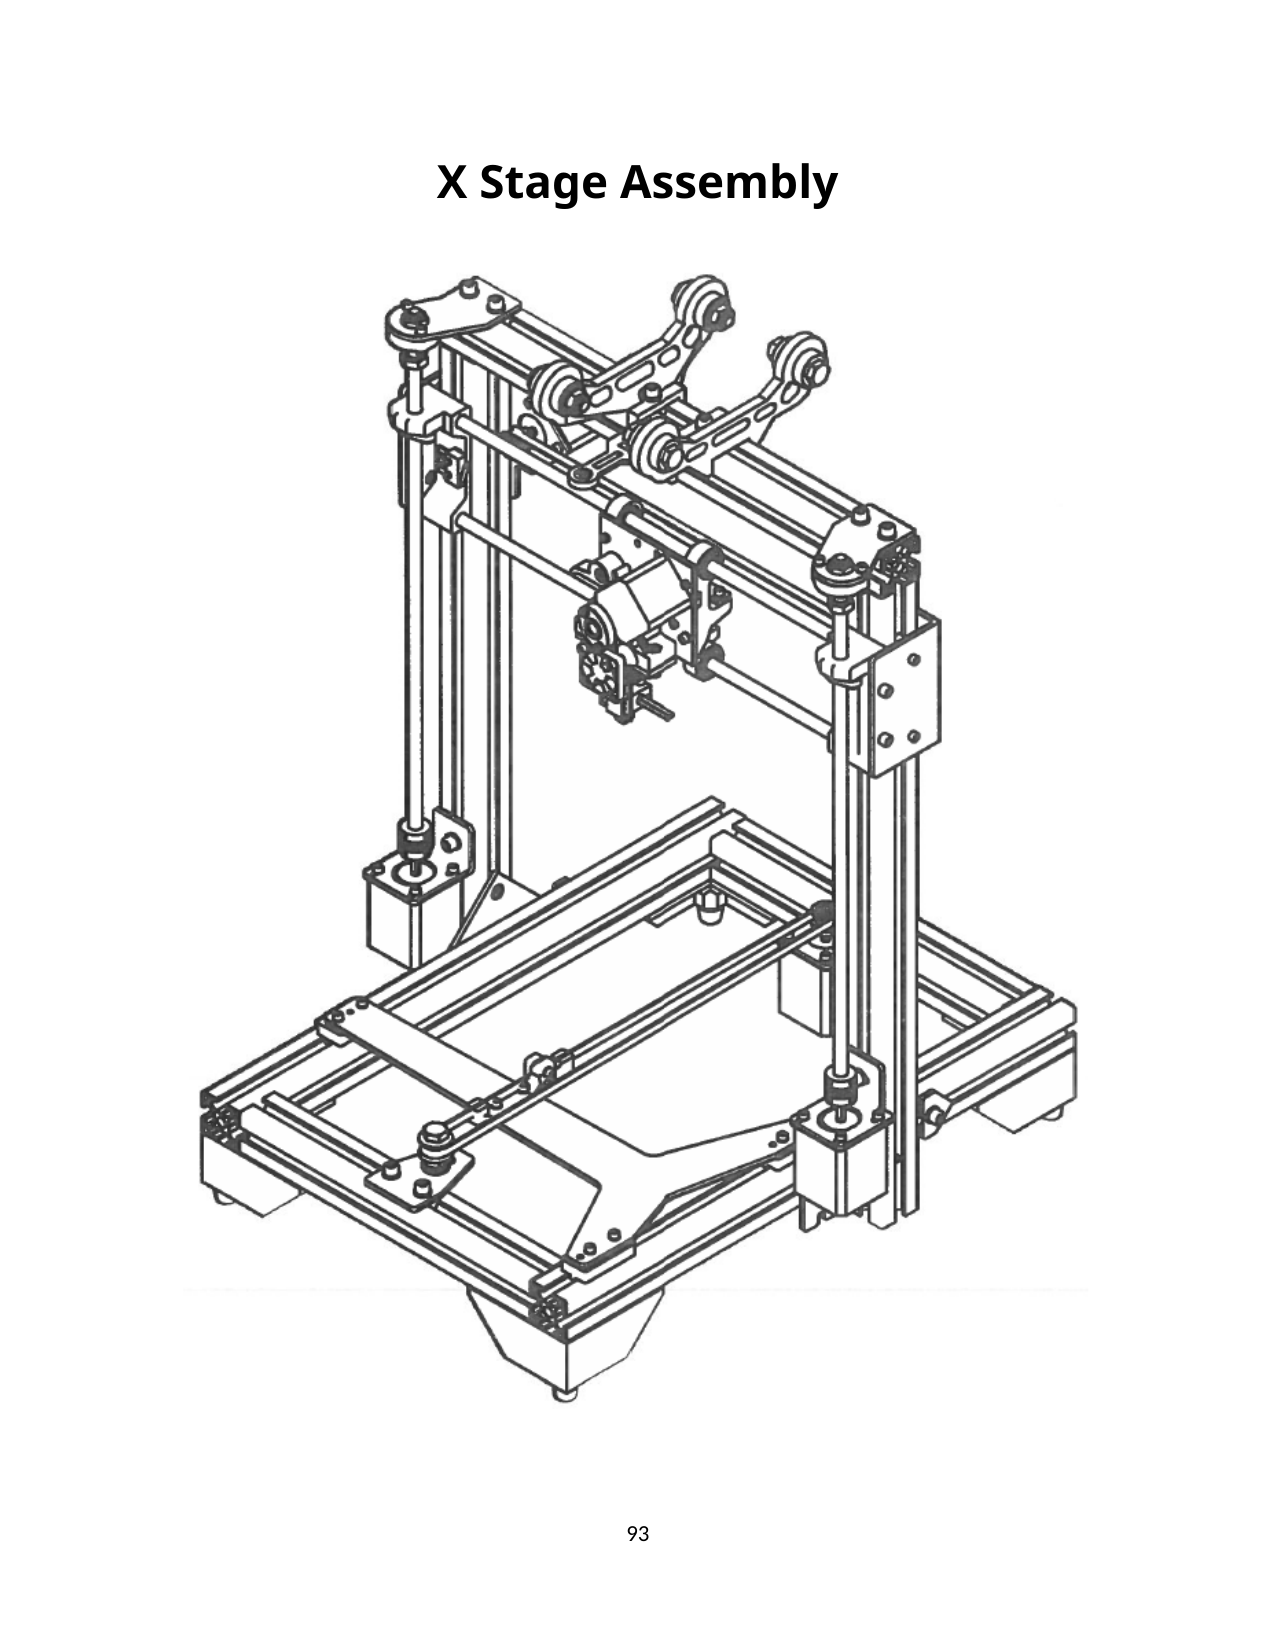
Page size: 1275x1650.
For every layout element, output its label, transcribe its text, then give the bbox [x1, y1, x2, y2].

subtitle X Stage Assembly [150, 150, 1125, 212]
picture [182, 254, 1088, 1407]
